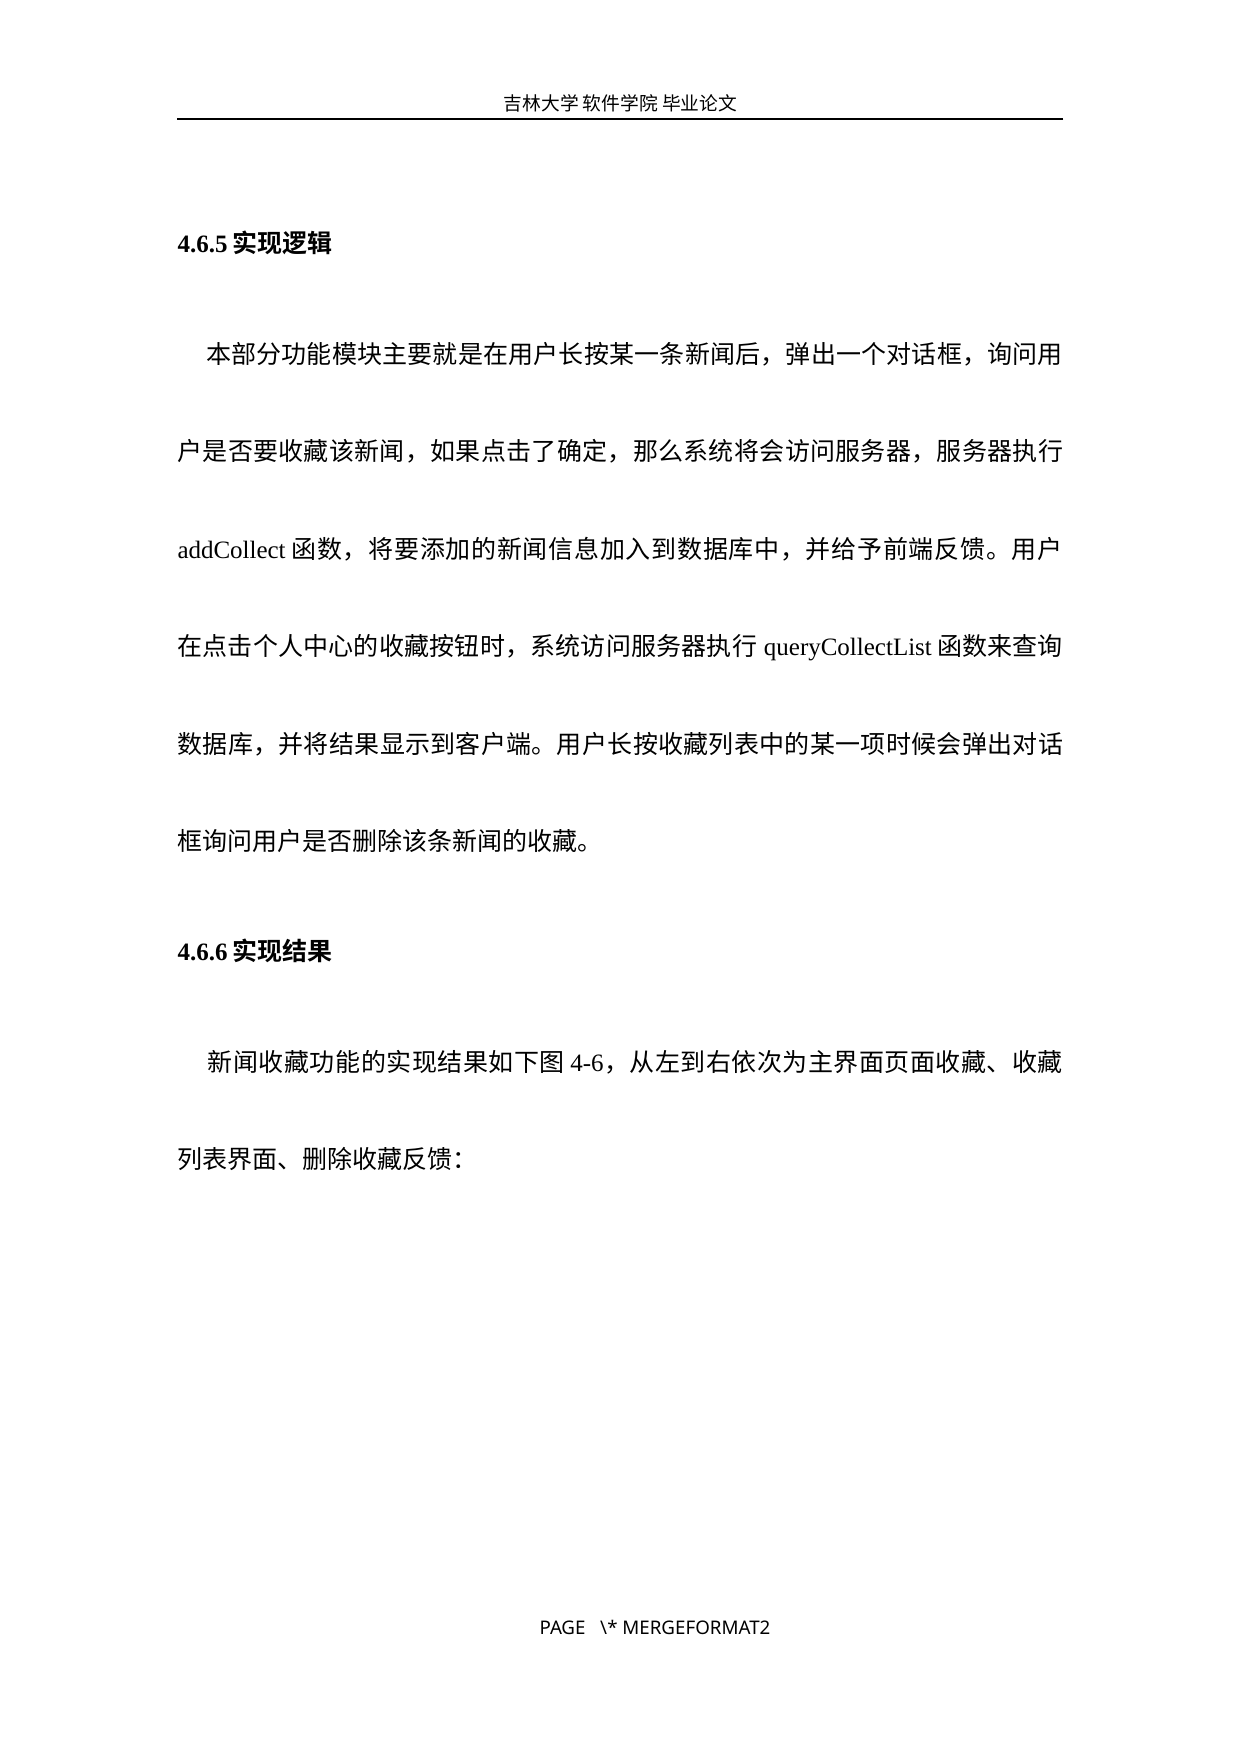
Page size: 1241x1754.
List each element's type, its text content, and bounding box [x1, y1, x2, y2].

text 本部分功能模块主要就是在用户长按某一条新闻后，弹出一个对话框，询问用户是否要收藏该新闻，如果点击了确定，那么系统将会访问服务器，服务器执行addCollect函数，将要添加的新闻信息加入到数据库中，并给予前端反馈。用户在点击个人中心的收藏按钮时，系统访问服务器执行queryCollectList函数来查询数据库，并将结果显示到客户端。用户长按收藏列表中的某一项时候会弹出对话框询问用户是否删除该条新闻的收藏。 [177, 320, 1063, 872]
text 新闻收藏功能的实现结果如下图4-6，从左到右依次为主界面页面收藏、收藏列表界面、删除收藏反馈： [177, 1028, 1063, 1190]
subtitle 4.6.5实现逻辑 [177, 209, 1063, 274]
subtitle 4.6.6实现结果 [177, 917, 1063, 982]
